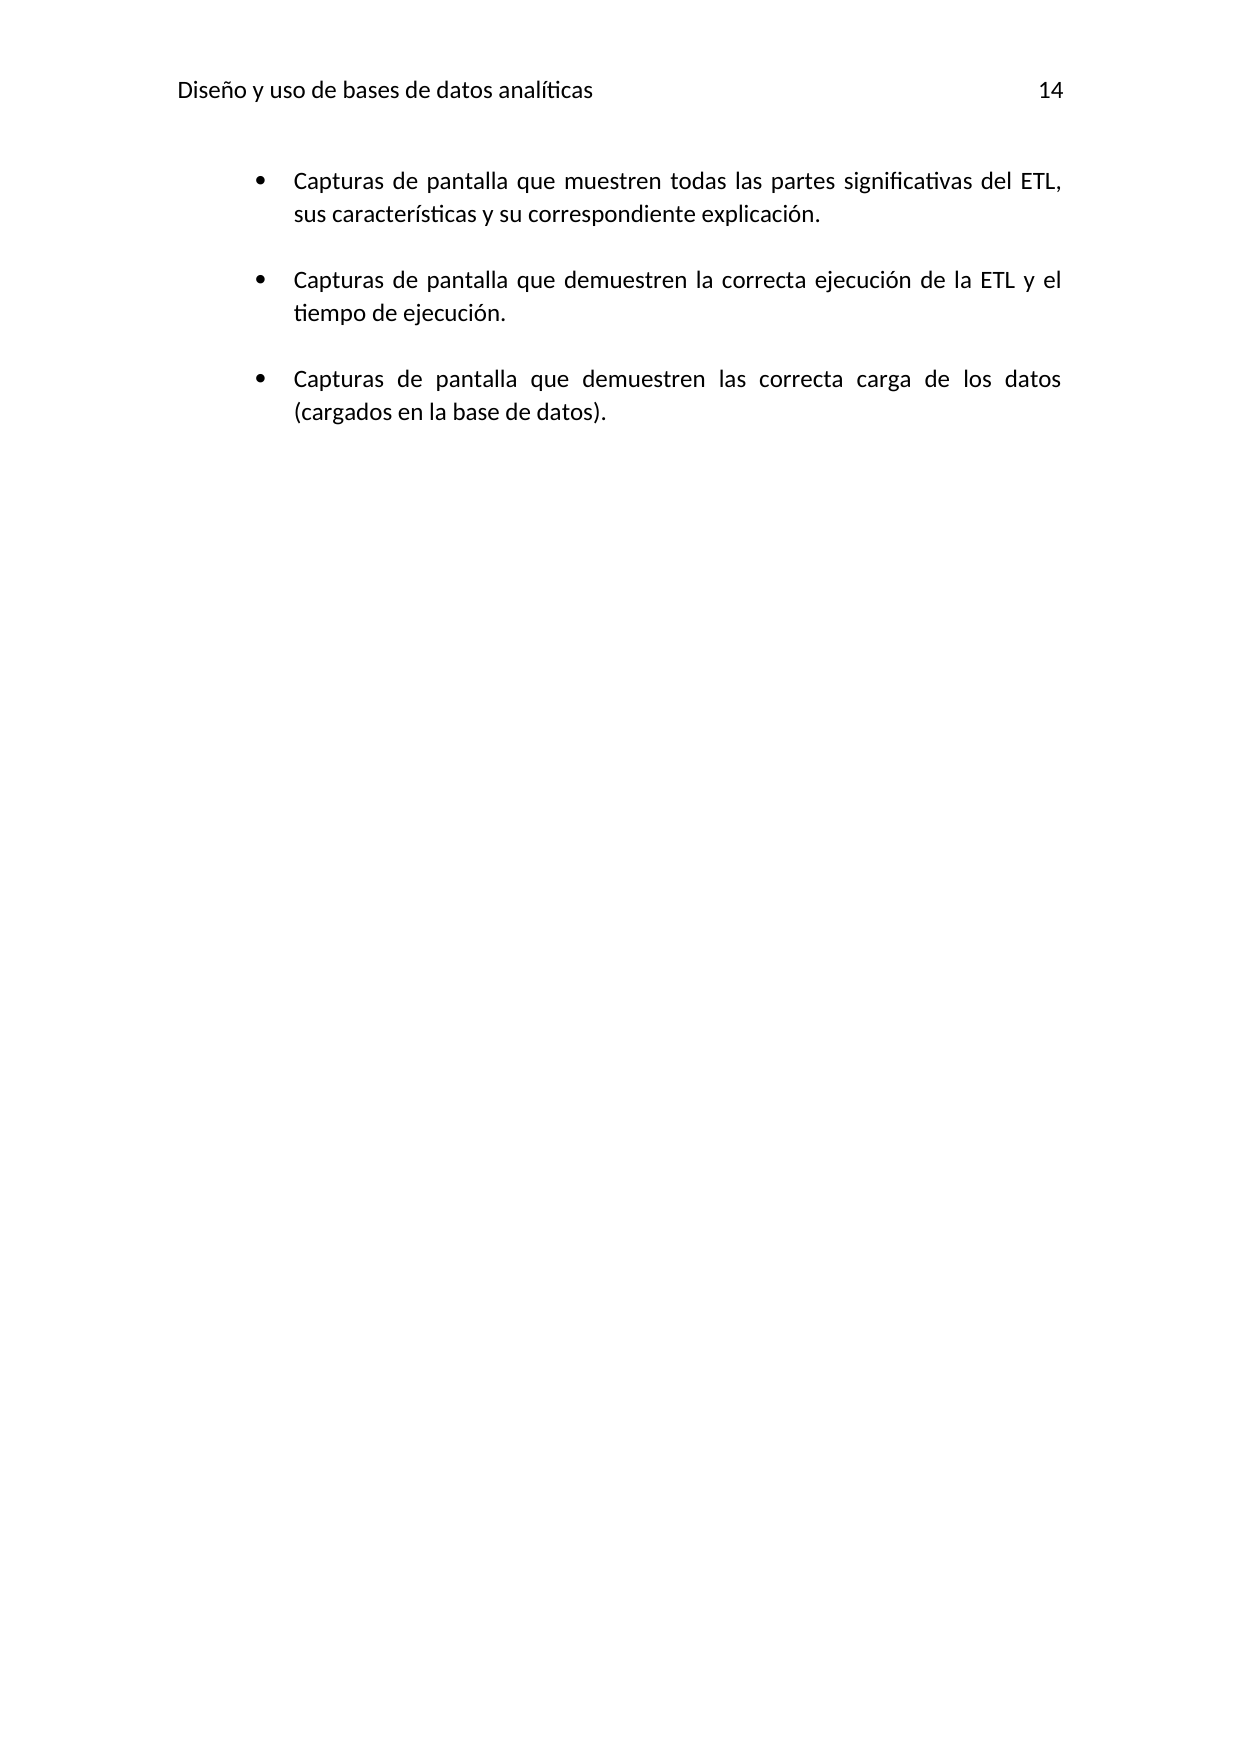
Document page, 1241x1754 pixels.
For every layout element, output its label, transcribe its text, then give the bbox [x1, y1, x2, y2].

list Capturas de pantalla que demuestren la correcta ejecución de la ETL y el tiempo de ejecución. [256, 264, 1063, 327]
list Capturas de pantalla que muestren todas las partes significativas del ETL, sus características y su correspondiente explicación. [256, 165, 1063, 229]
list Capturas de pantalla que demuestren las correcta carga de los datos (cargados en la base de datos). [256, 363, 1063, 426]
